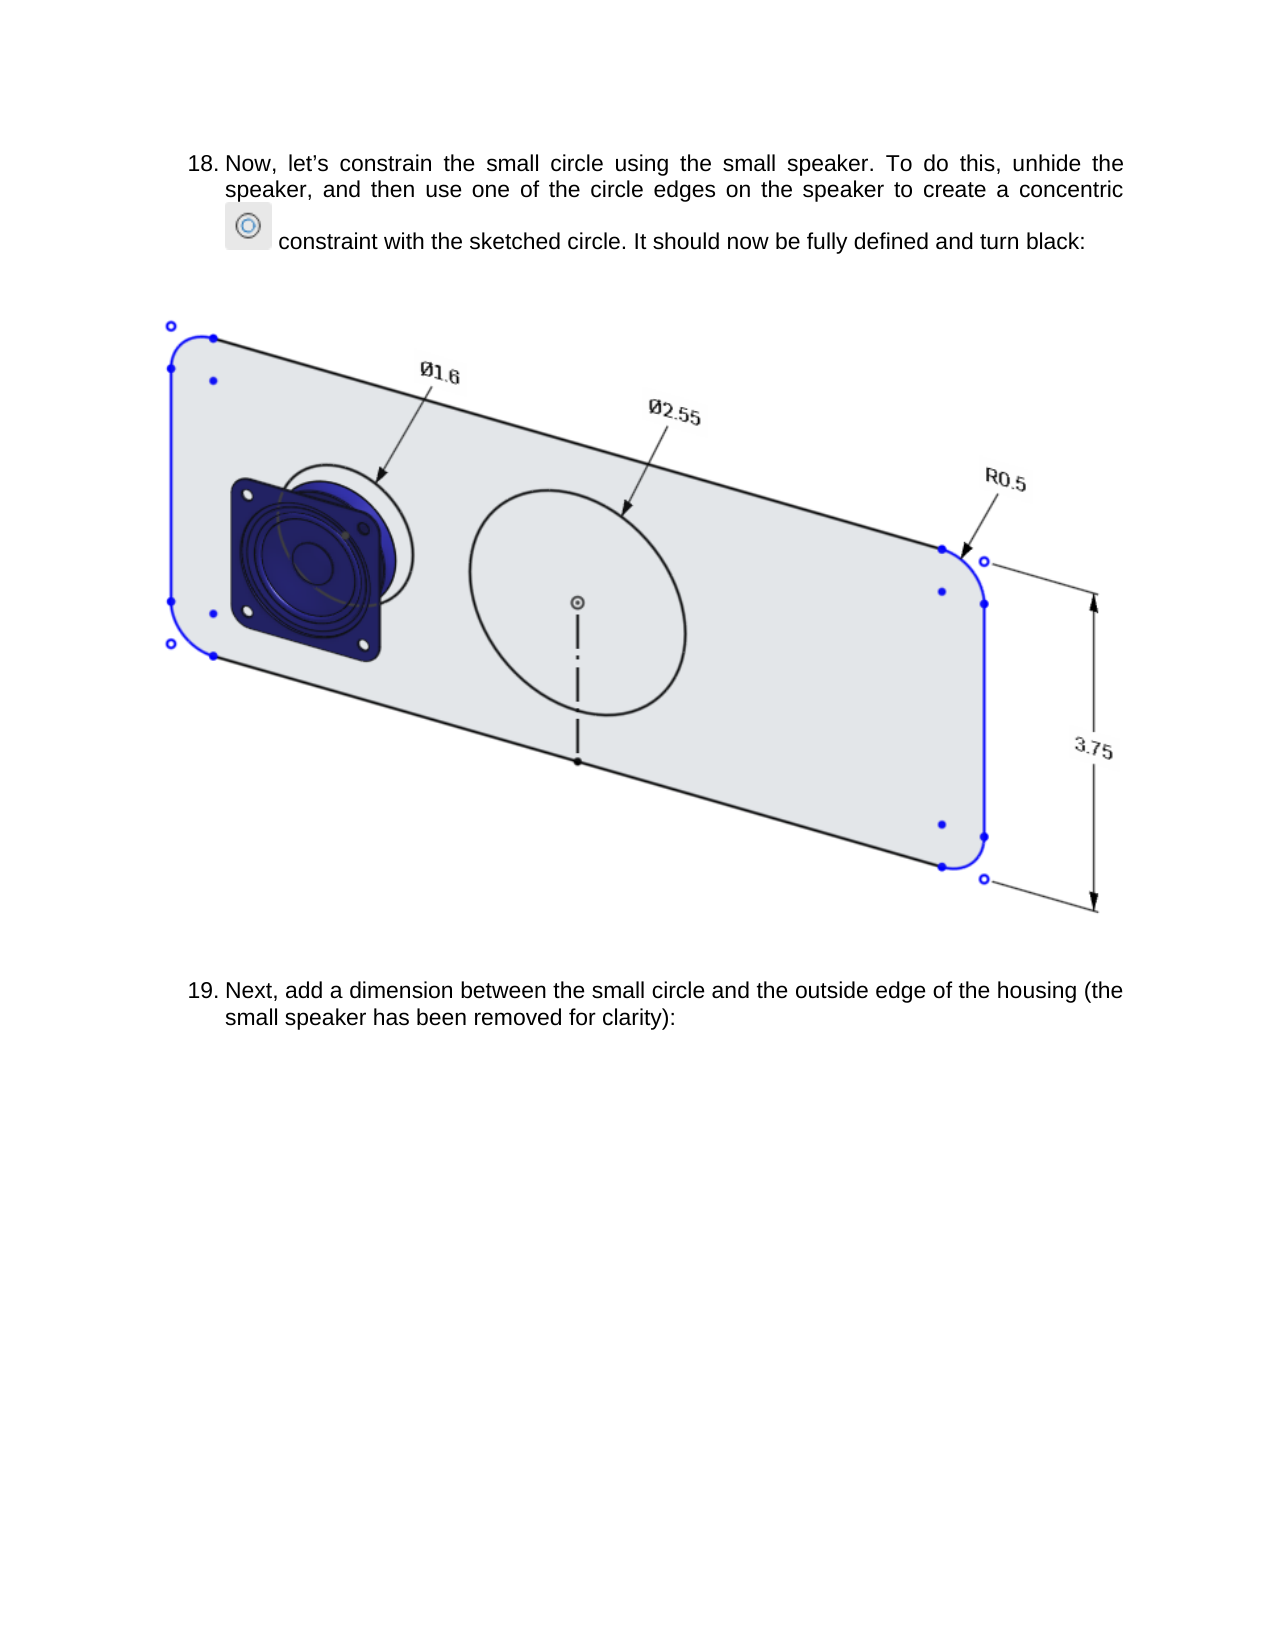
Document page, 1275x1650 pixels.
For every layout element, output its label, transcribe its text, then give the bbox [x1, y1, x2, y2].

list Now, let’s constrain the small circle using the small speaker. To do this, unhide the speaker, and then use one of the circle edges on the speaker to create a concentric constraint with the sketched circle. It should now be fully defined and turn black: [187, 150, 1125, 254]
list Next, add a dimension between the small circle and the outside edge of the housing (the small speaker has been removed for clarity): [187, 977, 1125, 1030]
picture [225, 202, 272, 250]
picture [150, 307, 1125, 925]
